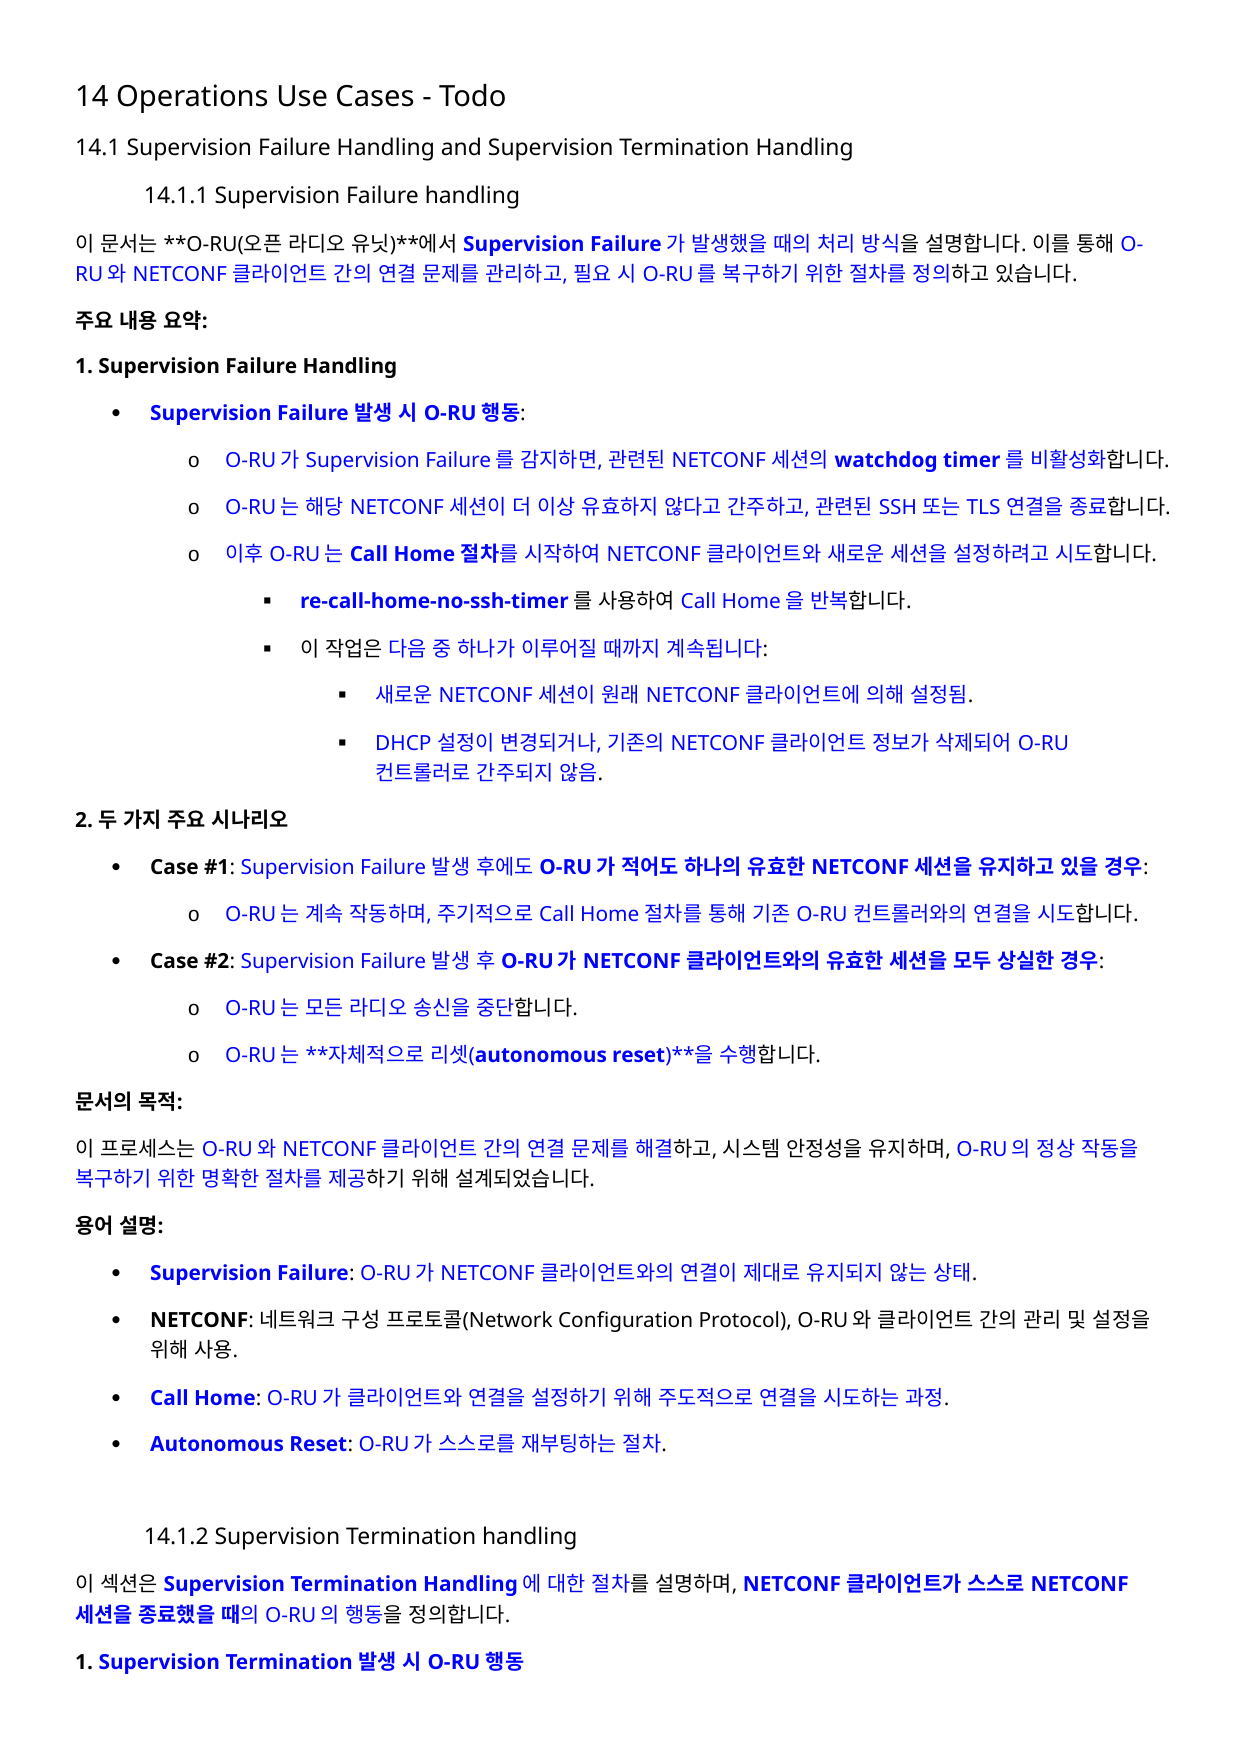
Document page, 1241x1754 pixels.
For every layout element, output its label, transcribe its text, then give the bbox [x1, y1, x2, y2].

list 이후 O-RU는 Call Home 절차를 시작하여 NETCONF 클라이언트와 새로운 세션을 설정하려고 시도합니다. [187, 538, 1165, 568]
subtitle 14.1 Supervision Failure Handling and Supervision Termination Handling [75, 131, 1165, 163]
list O-RU는 모든 라디오 송신을 중단합니다. [187, 991, 1165, 1021]
text 1. Supervision Termination 발생 시 O-RU 행동 [75, 1645, 1165, 1675]
text 1. Supervision Failure Handling [75, 351, 1165, 380]
list Case #1: Supervision Failure 발생 후에도 O-RU가 적어도 하나의 유효한 NETCONF 세션을 유지하고 있을 경우: [112, 850, 1165, 880]
text 문서의 목적: [75, 1085, 1165, 1116]
list 이 작업은 다음 중 하나가 이루어질 때까지 계속됩니다: [262, 632, 1165, 662]
subtitle 14.1.1 Supervision Failure handling [144, 179, 1165, 211]
list Case #2: Supervision Failure 발생 후 O-RU가 NETCONF 클라이언트와의 유효한 세션을 모두 상실한 경우: [112, 944, 1165, 974]
text 이 문서는 **O-RU(오픈 라디오 유닛)**에서 Supervision Failure가 발생했을 때의 처리 방식을 설명합니다. 이를 통해 O-RU와 NETCONF 클라이언트 간의 연결 문제를 관리하고, 필요 시 O-RU를 복구하기 위한 절차를 정의하고 있습니다. [75, 227, 1165, 288]
subtitle 14 Operations Use Cases - Todo [75, 75, 1165, 115]
list Call Home: O-RU가 클라이언트와 연결을 설정하기 위해 주도적으로 연결을 시도하는 과정. [112, 1381, 1165, 1411]
text 이 섹션은 Supervision Termination Handling에 대한 절차를 설명하며, NETCONF 클라이언트가 스스로 NETCONF 세션을 종료했을 때의 O-RU의 행동을 정의합니다. [75, 1568, 1165, 1628]
subtitle 14.1.2 Supervision Termination handling [144, 1520, 1165, 1551]
list Autonomous Reset: O-RU가 스스로를 재부팅하는 절차. [112, 1428, 1165, 1458]
list O-RU는 **자체적으로 리셋(autonomous reset)**을 수행합니다. [187, 1038, 1165, 1068]
list NETCONF: 네트워크 구성 프로토콜(Network Configuration Protocol), O-RU와 클라이언트 간의 관리 및 설정을 위해 사용. [112, 1303, 1165, 1364]
list DHCP 설정이 변경되거나, 기존의 NETCONF 클라이언트 정보가 삭제되어 O-RU 컨트롤러로 간주되지 않음. [337, 726, 1165, 786]
text 용어 설명: [75, 1209, 1165, 1240]
list O-RU는 해당 NETCONF 세션이 더 이상 유효하지 않다고 간주하고, 관련된 SSH 또는 TLS 연결을 종료합니다. [187, 491, 1165, 521]
list Supervision Failure: O-RU가 NETCONF 클라이언트와의 연결이 제대로 유지되지 않는 상태. [112, 1256, 1165, 1287]
list 새로운 NETCONF 세션이 원래 NETCONF 클라이언트에 의해 설정됨. [337, 679, 1165, 709]
list Supervision Failure 발생 시 O-RU 행동: [112, 397, 1165, 427]
text 주요 내용 요약: [75, 304, 1165, 335]
text 2. 두 가지 주요 시나리오 [75, 803, 1165, 833]
list re-call-home-no-ssh-timer를 사용하여 Call Home을 반복합니다. [262, 585, 1165, 615]
list O-RU가 Supervision Failure를 감지하면, 관련된 NETCONF 세션의 watchdog timer를 비활성화합니다. [187, 443, 1165, 474]
text 이 프로세스는 O-RU와 NETCONF 클라이언트 간의 연결 문제를 해결하고, 시스템 안정성을 유지하며, O-RU의 정상 작동을 복구하기 위한 명확한 절차를 제공하기 위해 설계되었습니다. [75, 1132, 1165, 1193]
list O-RU는 계속 작동하며, 주기적으로 Call Home 절차를 통해 기존 O-RU 컨트롤러와의 연결을 시도합니다. [187, 897, 1165, 927]
